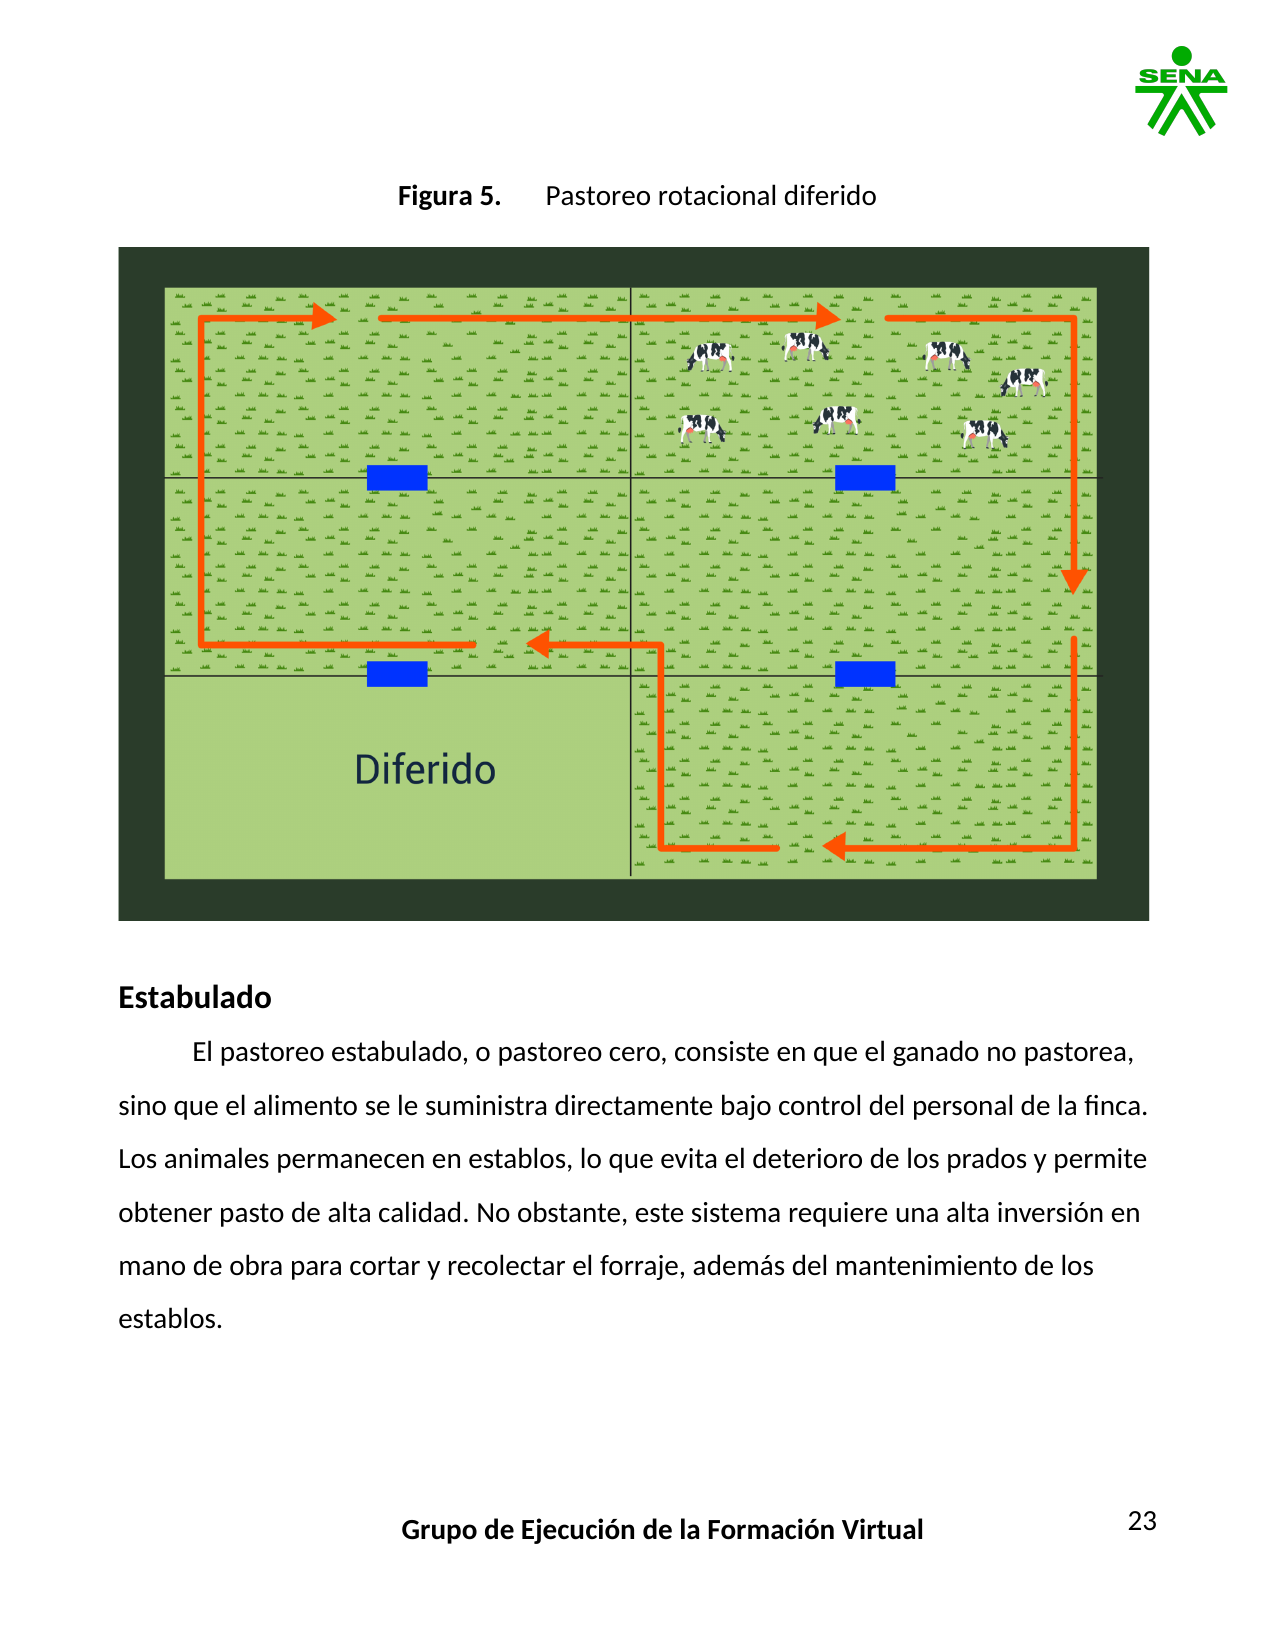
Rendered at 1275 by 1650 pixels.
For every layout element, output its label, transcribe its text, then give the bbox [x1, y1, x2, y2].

text El pastoreo estabulado, o pastoreo cero, consiste en que el ganado no pastorea, sino que el alimento se le suministra directamente bajo control del personal de la finca. Los animales permanecen en establos, lo que evita el deterioro de los prados y permite obtener pasto de alta calidad. No obstante, este sistema requiere una alta inversión en mano de obra para cortar y recolectar el forraje, además del mantenimiento de los establos. [118, 1033, 1157, 1336]
text Pastoreo rotacional diferido [118, 177, 1157, 213]
subtitle Estabulado [118, 976, 1157, 1017]
picture [118, 247, 1150, 921]
picture [1135, 46, 1228, 136]
